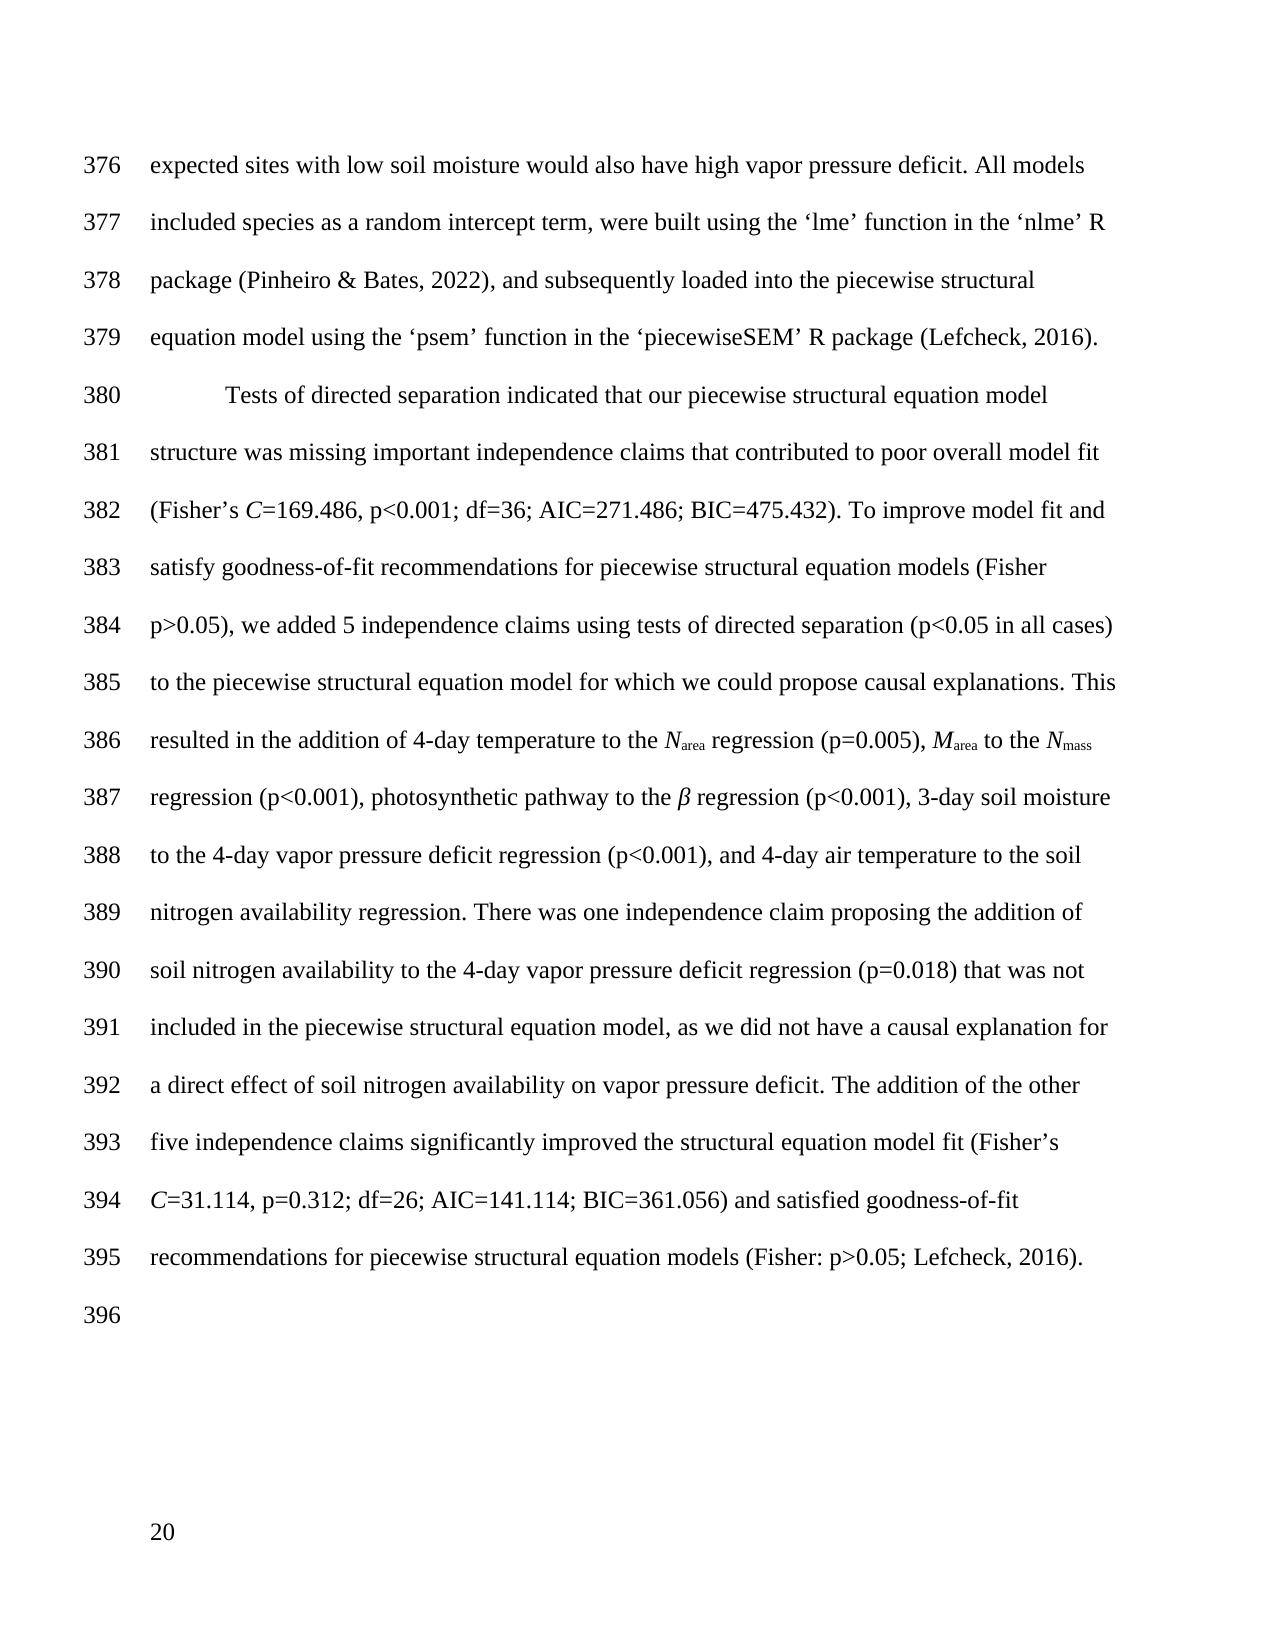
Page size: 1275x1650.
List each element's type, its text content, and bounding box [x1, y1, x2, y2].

text Tests of directed separation indicated that our piecewise structural equation model structure was missing important independence claims that contributed to poor overall model fit (Fisher’s C=169.486, p<0.001; df=36; AIC=271.486; BIC=475.432). To improve model fit and satisfy goodness-of-fit recommendations for piecewise structural equation models (Fisher p>0.05), we added 5 independence claims using tests of directed separation (p<0.05 in all cases) to the piecewise structural equation model for which we could propose causal explanations. This resulted in the addition of 4-day temperature to the Narea regression (p=0.005), Marea to the Nmass regression (p<0.001), photosynthetic pathway to the β regression (p<0.001), 3-day soil moisture to the 4-day vapor pressure deficit regression (p<0.001), and 4-day air temperature to the soil nitrogen availability regression. There was one independence claim proposing the addition of soil nitrogen availability to the 4-day vapor pressure deficit regression (p=0.018) that was not included in the piecewise structural equation model, as we did not have a causal explanation for a direct effect of soil nitrogen availability on vapor pressure deficit. The addition of the other five independence claims significantly improved the structural equation model fit (Fisher’s C=31.114, p=0.312; df=26; AIC=141.114; BIC=361.056) and satisfied goodness-of-fit recommendations for piecewise structural equation models (Fisher: p>0.05; Lefcheck, 2016). [150, 380, 1125, 1271]
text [150, 150, 1125, 351]
